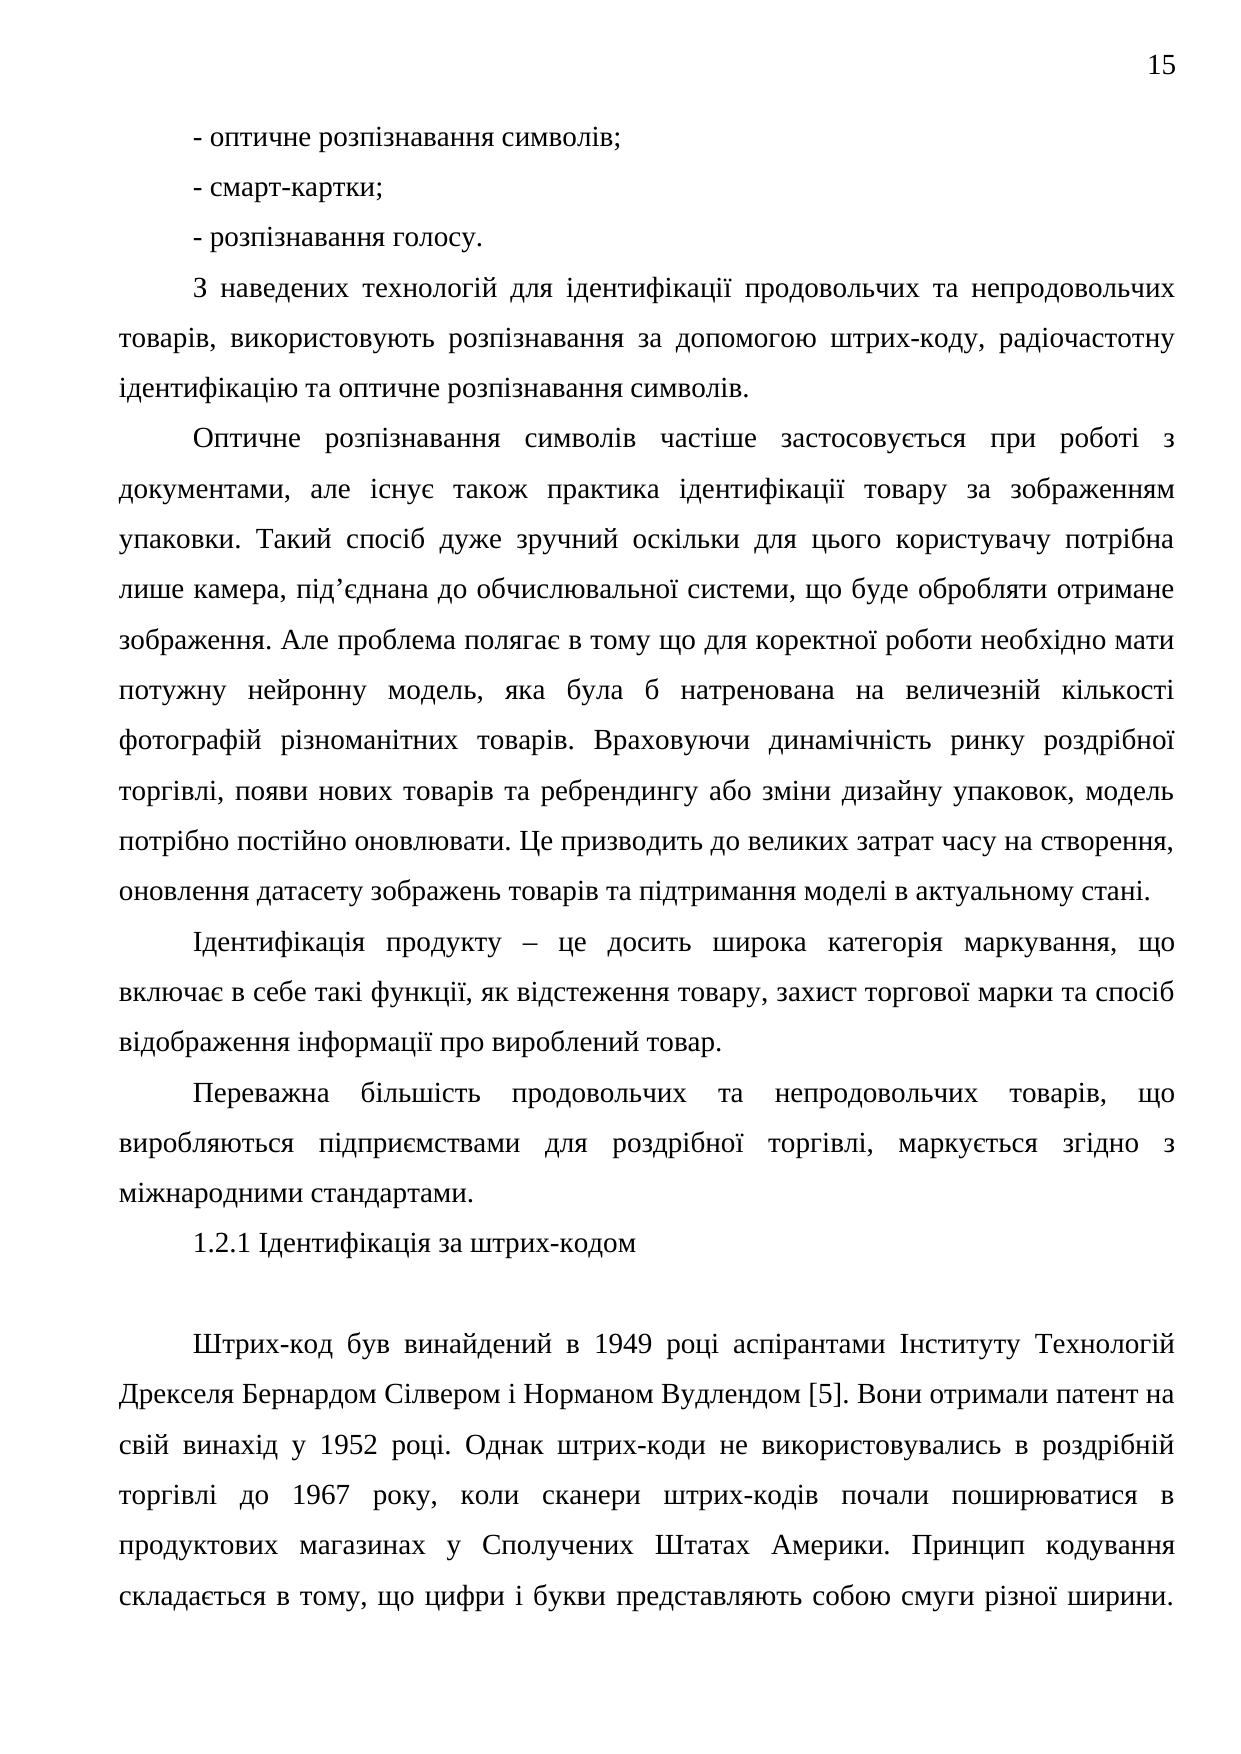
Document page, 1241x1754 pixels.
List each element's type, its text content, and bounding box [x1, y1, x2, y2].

text З наведених технологій для ідентифікації продовольчих та непродовольчих товарів, використовують розпізнавання за допомогою штрих-коду, радіочастотну ідентифікацію та оптичне розпізнавання символів. [119, 270, 1176, 404]
text Переважна більшість продовольчих та непродовольчих товарів, що виробляються підприємствами для роздрібної торгівлі, маркується згідно з міжнародними стандартами. [119, 1075, 1176, 1209]
text Ідентифікація продукту – це досить широка категорія маркування, що включає в себе такі функції, як відстеження товару, захист торгової марки та спосіб відображення інформації про вироблений товар. [119, 924, 1176, 1058]
text Оптичне розпізнавання символів частіше застосовується при роботі з документами, але існує також практика ідентифікації товару за зображенням упаковки. Такий спосіб дуже зручний оскільки для цього користувачу потрібна лише камера, під’єднана до обчислювальної системи, що буде обробляти отримане зображення. Але проблема полягає в тому що для коректної роботи необхідно мати потужну нейронну модель, яка була б натренована на величезній кількості фотографій різноманітних товарів. Враховуючи динамічність ринку роздрібної торгівлі, появи нових товарів та ребрендингу або зміни дизайну упаковок, модель потрібно постійно оновлювати. Це призводить до великих затрат часу на створення, оновлення датасету зображень товарів та підтримання моделі в актуальному стані. [119, 421, 1176, 907]
subtitle 1.2.1 Ідентифікація за штрих-кодом [119, 1226, 1176, 1259]
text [119, 1326, 1176, 1611]
list оптичне розпізнавання символів; [133, 119, 1176, 152]
list смарт-картки; [133, 169, 1176, 203]
list розпізнавання голосу. [133, 219, 1176, 253]
